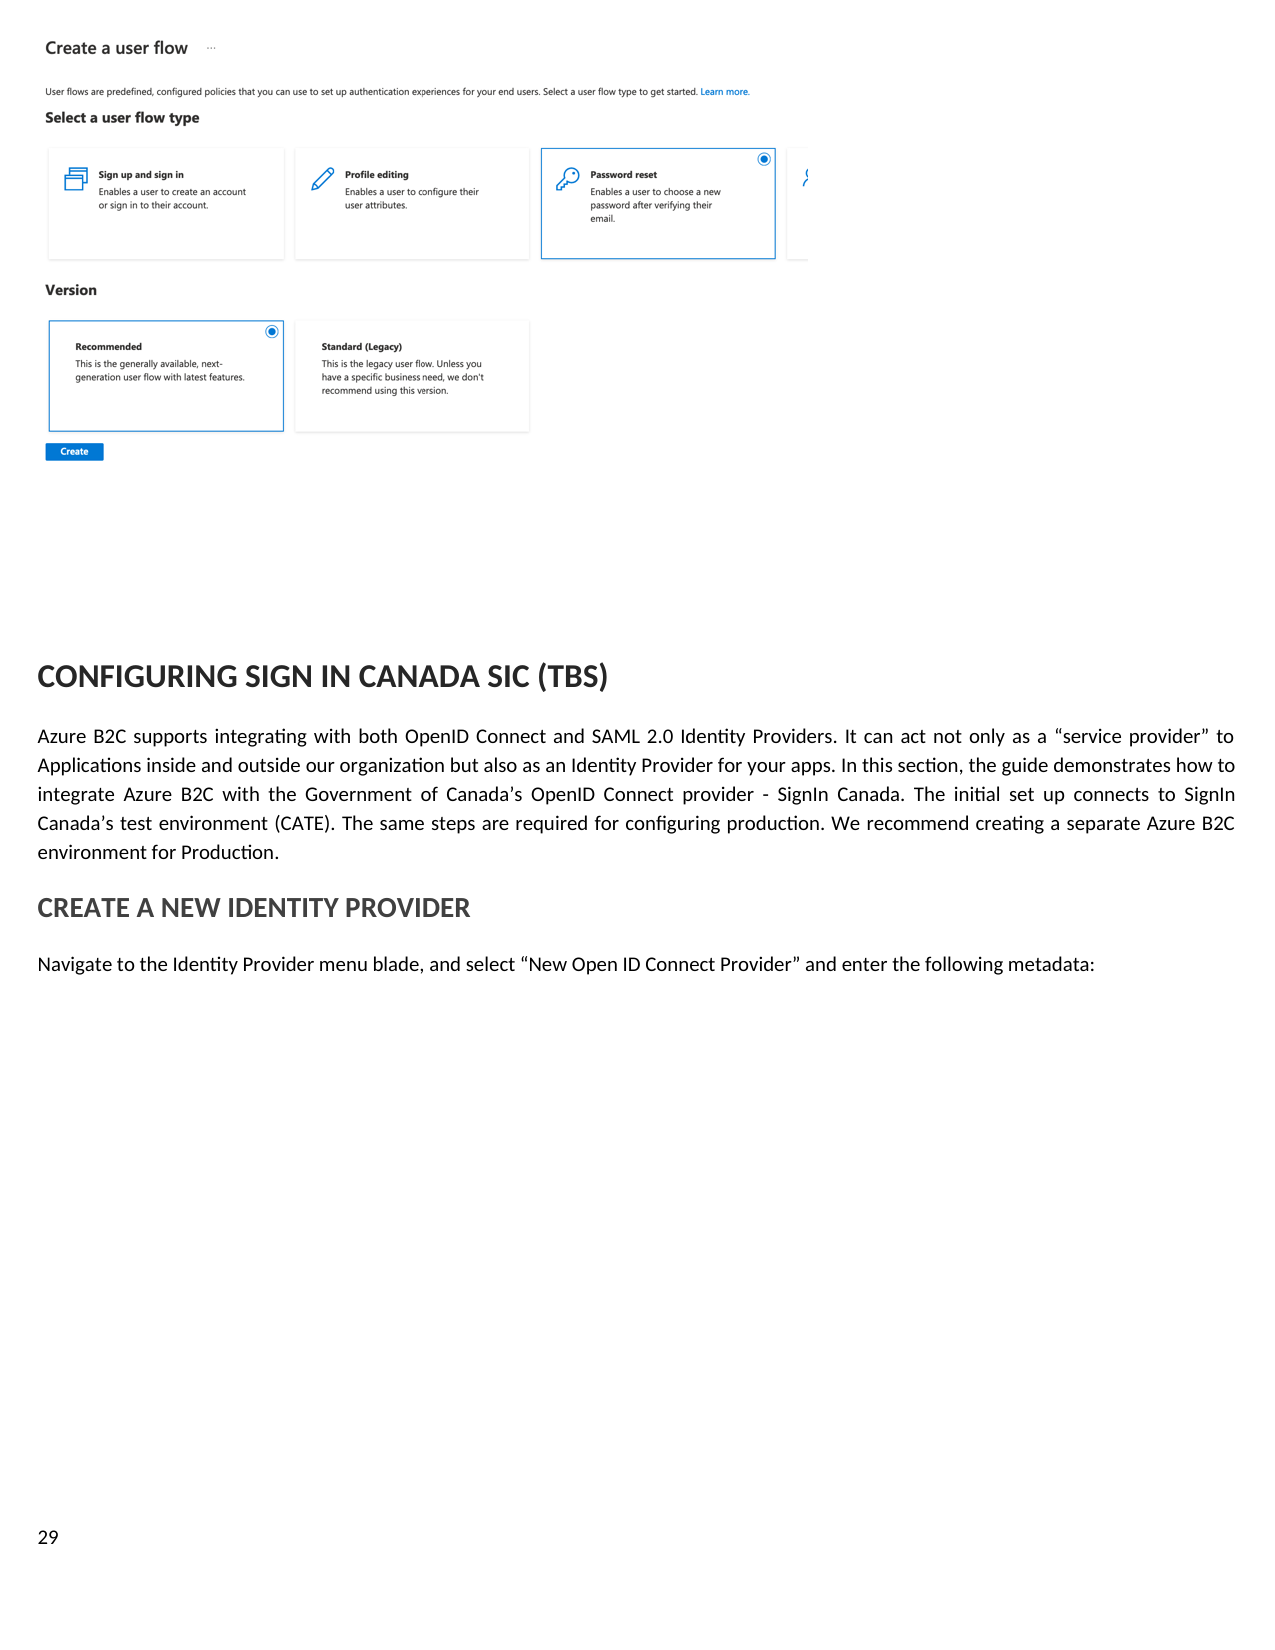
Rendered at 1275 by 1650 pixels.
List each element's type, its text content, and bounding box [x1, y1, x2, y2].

text Navigate to the Identity Provider menu blade, and select “New Open ID Connect Provider” and enter the following metadata: [37, 951, 1237, 977]
subtitle CREATE A NEW IDENTITY PROVIDER [37, 889, 1237, 925]
text Azure B2C supports integrating with both OpenID Connect and SAML 2.0 Identity Providers. It can act not only as a “service provider” to Applications inside and outside our organization but also as an Identity Provider for your apps. In this section, the guide demonstrates how to integrate Azure B2C with the Government of Canada’s OpenID Connect provider - SignIn Canada. The initial set up connects to SignIn Canada’s test environment (CATE). The same steps are required for configuring production. We recommend creating a separate Azure B2C environment for Production. [37, 723, 1237, 865]
subtitle CONFIGURING SIGN IN CANADA SIC (TBS) [37, 655, 1237, 696]
picture [37, 37, 808, 531]
